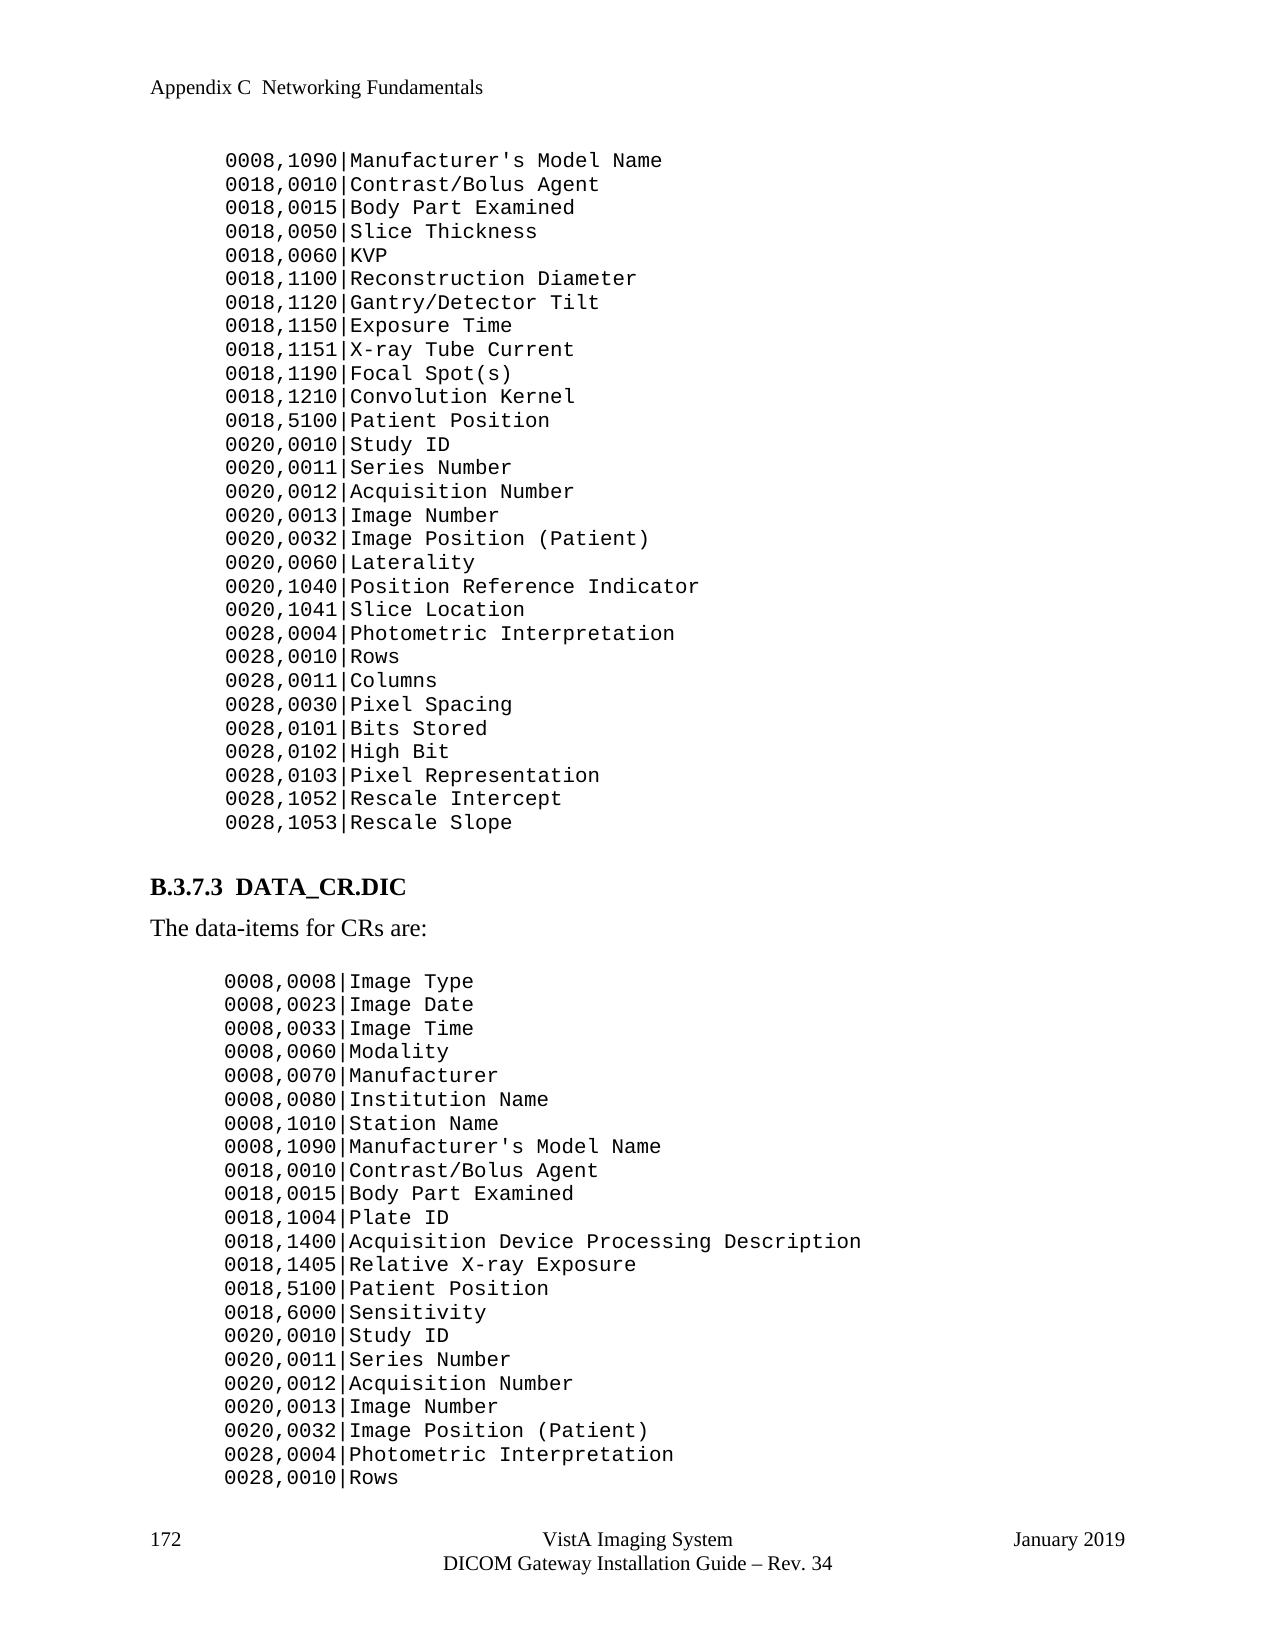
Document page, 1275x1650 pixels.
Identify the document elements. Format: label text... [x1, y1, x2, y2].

text 0008,0080|Institution Name [224, 1089, 1125, 1112]
text 0018,1210|Convolution Kernel [225, 386, 1125, 410]
text 0028,0102|High Bit [225, 741, 1125, 765]
text 0018,1004|Plate ID [224, 1207, 1125, 1231]
text 0020,0013|Image Number [225, 505, 1125, 528]
text 0028,0101|Bits Stored [225, 717, 1125, 741]
text 0020,0012|Acquisition Number [224, 1373, 1125, 1396]
text 0018,0015|Body Part Examined [224, 1183, 1125, 1207]
text 0018,0010|Contrast/Bolus Agent [224, 1160, 1125, 1183]
text 0028,0011|Columns [225, 670, 1125, 694]
text 0020,0012|Acquisition Number [225, 481, 1125, 505]
text 0018,6000|Sensitivity [224, 1302, 1125, 1325]
text 0008,1090|Manufacturer's Model Name [225, 150, 1125, 174]
text 0028,0010|Rows [224, 1467, 1125, 1491]
text 0028,0010|Rows [225, 647, 1125, 670]
text The data-items for CRs are: [150, 913, 1125, 942]
text 0008,0023|Image Date [224, 994, 1125, 1018]
text 0018,5100|Patient Position [225, 410, 1125, 434]
text 0020,0010|Study ID [225, 434, 1125, 457]
text 0020,0060|Laterality [225, 552, 1125, 576]
text 0018,1405|Relative X-ray Exposure [224, 1254, 1125, 1278]
text 0018,0015|Body Part Examined [225, 197, 1125, 221]
text 0018,1120|Gantry/Detector Tilt [225, 292, 1125, 316]
text 0018,0050|Slice Thickness [225, 221, 1125, 244]
text 0018,1400|Acquisition Device Processing Description [224, 1231, 1125, 1254]
text 0028,0004|Photometric Interpretation [224, 1443, 1125, 1467]
text 0008,0033|Image Time [224, 1018, 1125, 1042]
text 0020,0032|Image Position (Patient) [224, 1420, 1125, 1443]
text 0028,0004|Photometric Interpretation [225, 623, 1125, 647]
text 0018,1151|X-ray Tube Current [225, 339, 1125, 363]
text 0028,0103|Pixel Representation [225, 765, 1125, 788]
text 0020,0032|Image Position (Patient) [225, 528, 1125, 552]
text 0008,0008|Image Type [224, 971, 1125, 994]
text 0018,0060|KVP [225, 244, 1125, 268]
text 0020,0013|Image Number [224, 1396, 1125, 1420]
text 0008,0060|Modality [224, 1042, 1125, 1065]
text 0028,1053|Rescale Slope [225, 812, 1125, 836]
text 0018,5100|Patient Position [224, 1278, 1125, 1302]
text 0028,1052|Rescale Intercept [225, 788, 1125, 812]
text 0018,1100|Reconstruction Diameter [225, 268, 1125, 292]
text 0018,1190|Focal Spot(s) [225, 363, 1125, 386]
text 0028,0030|Pixel Spacing [225, 694, 1125, 717]
text 0020,1041|Slice Location [225, 599, 1125, 623]
text 0008,0070|Manufacturer [224, 1065, 1125, 1089]
text 0018,0010|Contrast/Bolus Agent [225, 174, 1125, 197]
text 0008,1010|Station Name [224, 1112, 1125, 1136]
text 0018,1150|Exposure Time [225, 316, 1125, 339]
text 0020,0010|Study ID [224, 1325, 1125, 1349]
text 0020,0011|Series Number [224, 1349, 1125, 1373]
text 0020,0011|Series Number [225, 457, 1125, 481]
text 0020,1040|Position Reference Indicator [225, 576, 1125, 599]
text 0008,1090|Manufacturer's Model Name [224, 1136, 1125, 1160]
text B.3.7.3 DATA_CR.DIC [150, 872, 1125, 901]
